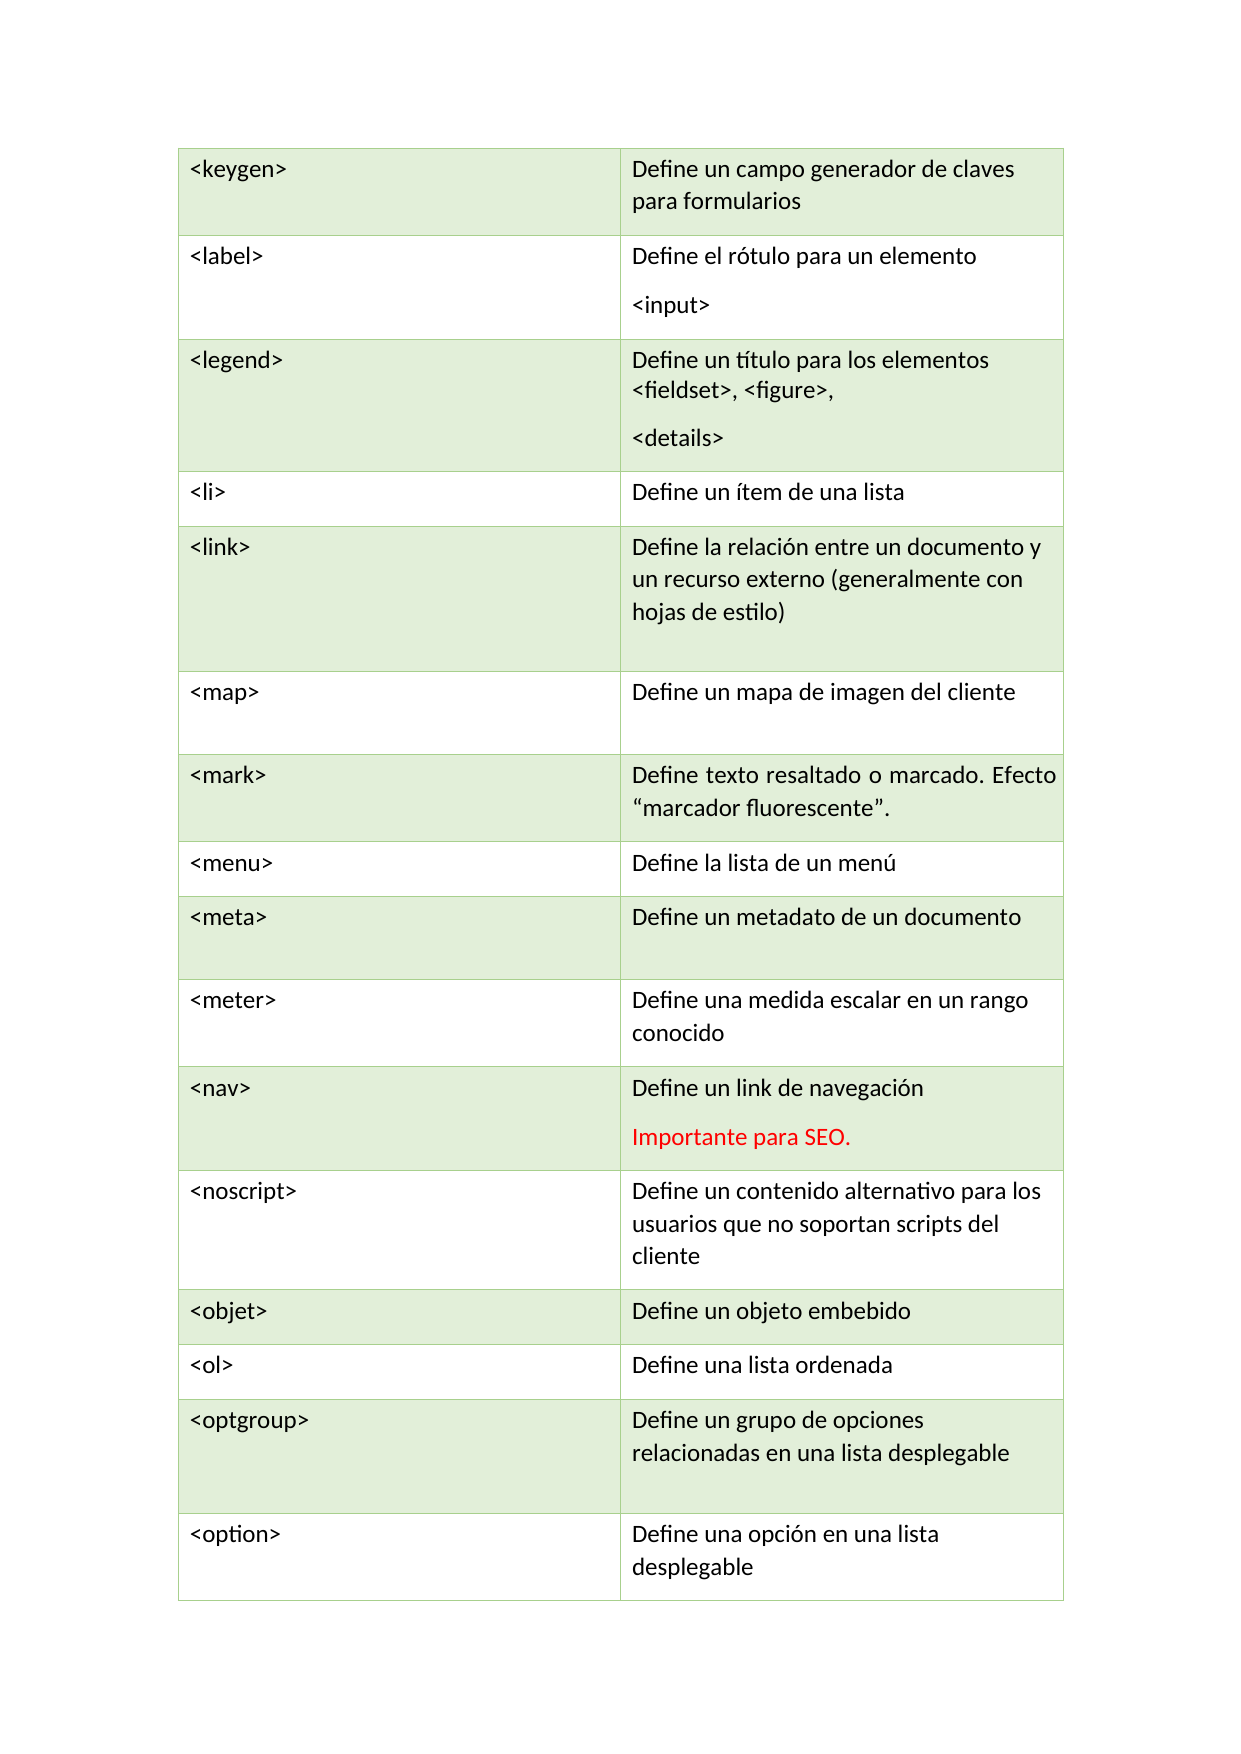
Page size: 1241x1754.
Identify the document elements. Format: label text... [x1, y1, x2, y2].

table_cell Define una lista ordenada [621, 1345, 1063, 1399]
table_cell Define un grupo de opciones relacionadas en una lista desplegable [621, 1400, 1063, 1513]
table_cell <label> [179, 236, 620, 338]
table_cell <optgroup> [179, 1400, 620, 1513]
table_cell Define texto resaltado o marcado. Efecto “marcador fluorescente”. [621, 755, 1063, 841]
table_cell <link> [179, 527, 620, 671]
table_cell <meta> [179, 897, 620, 979]
table_cell <objet> [179, 1290, 620, 1344]
table_cell Define el rótulo para un elemento <input> [621, 236, 1063, 338]
table_cell Define un campo generador de claves para formularios [621, 149, 1063, 235]
table_cell Define un título para los elementos <fieldset>, <figure>, <details> [621, 340, 1063, 471]
table_cell Define una medida escalar en un rango conocido [621, 980, 1063, 1066]
table_cell <ol> [179, 1345, 620, 1399]
table_cell Define un contenido alternativo para los usuarios que no soportan scripts del cliente [621, 1171, 1063, 1289]
table_cell <noscript> [179, 1171, 620, 1289]
table_cell Define la relación entre un documento y un recurso externo (generalmente con hojas de estilo) [621, 527, 1063, 671]
table_cell Define un metadato de un documento [621, 897, 1063, 979]
table_cell Define un ítem de una lista [621, 472, 1063, 526]
table_cell Define la lista de un menú [621, 842, 1063, 896]
table_cell <legend> [179, 340, 620, 471]
table_cell <option> [179, 1514, 620, 1600]
table_cell <li> [179, 472, 620, 526]
table_cell <map> [179, 672, 620, 754]
table_cell <meter> [179, 980, 620, 1066]
table_cell <keygen> [179, 149, 620, 235]
table_cell Define un objeto embebido [621, 1290, 1063, 1344]
table_cell Define un mapa de imagen del cliente [621, 672, 1063, 754]
table_cell Define un link de navegación Importante para SEO. [621, 1067, 1063, 1170]
table_cell <menu> [179, 842, 620, 896]
table_cell <nav> [179, 1067, 620, 1170]
table_cell <mark> [179, 755, 620, 841]
table_cell Define una opción en una lista desplegable [621, 1514, 1063, 1600]
